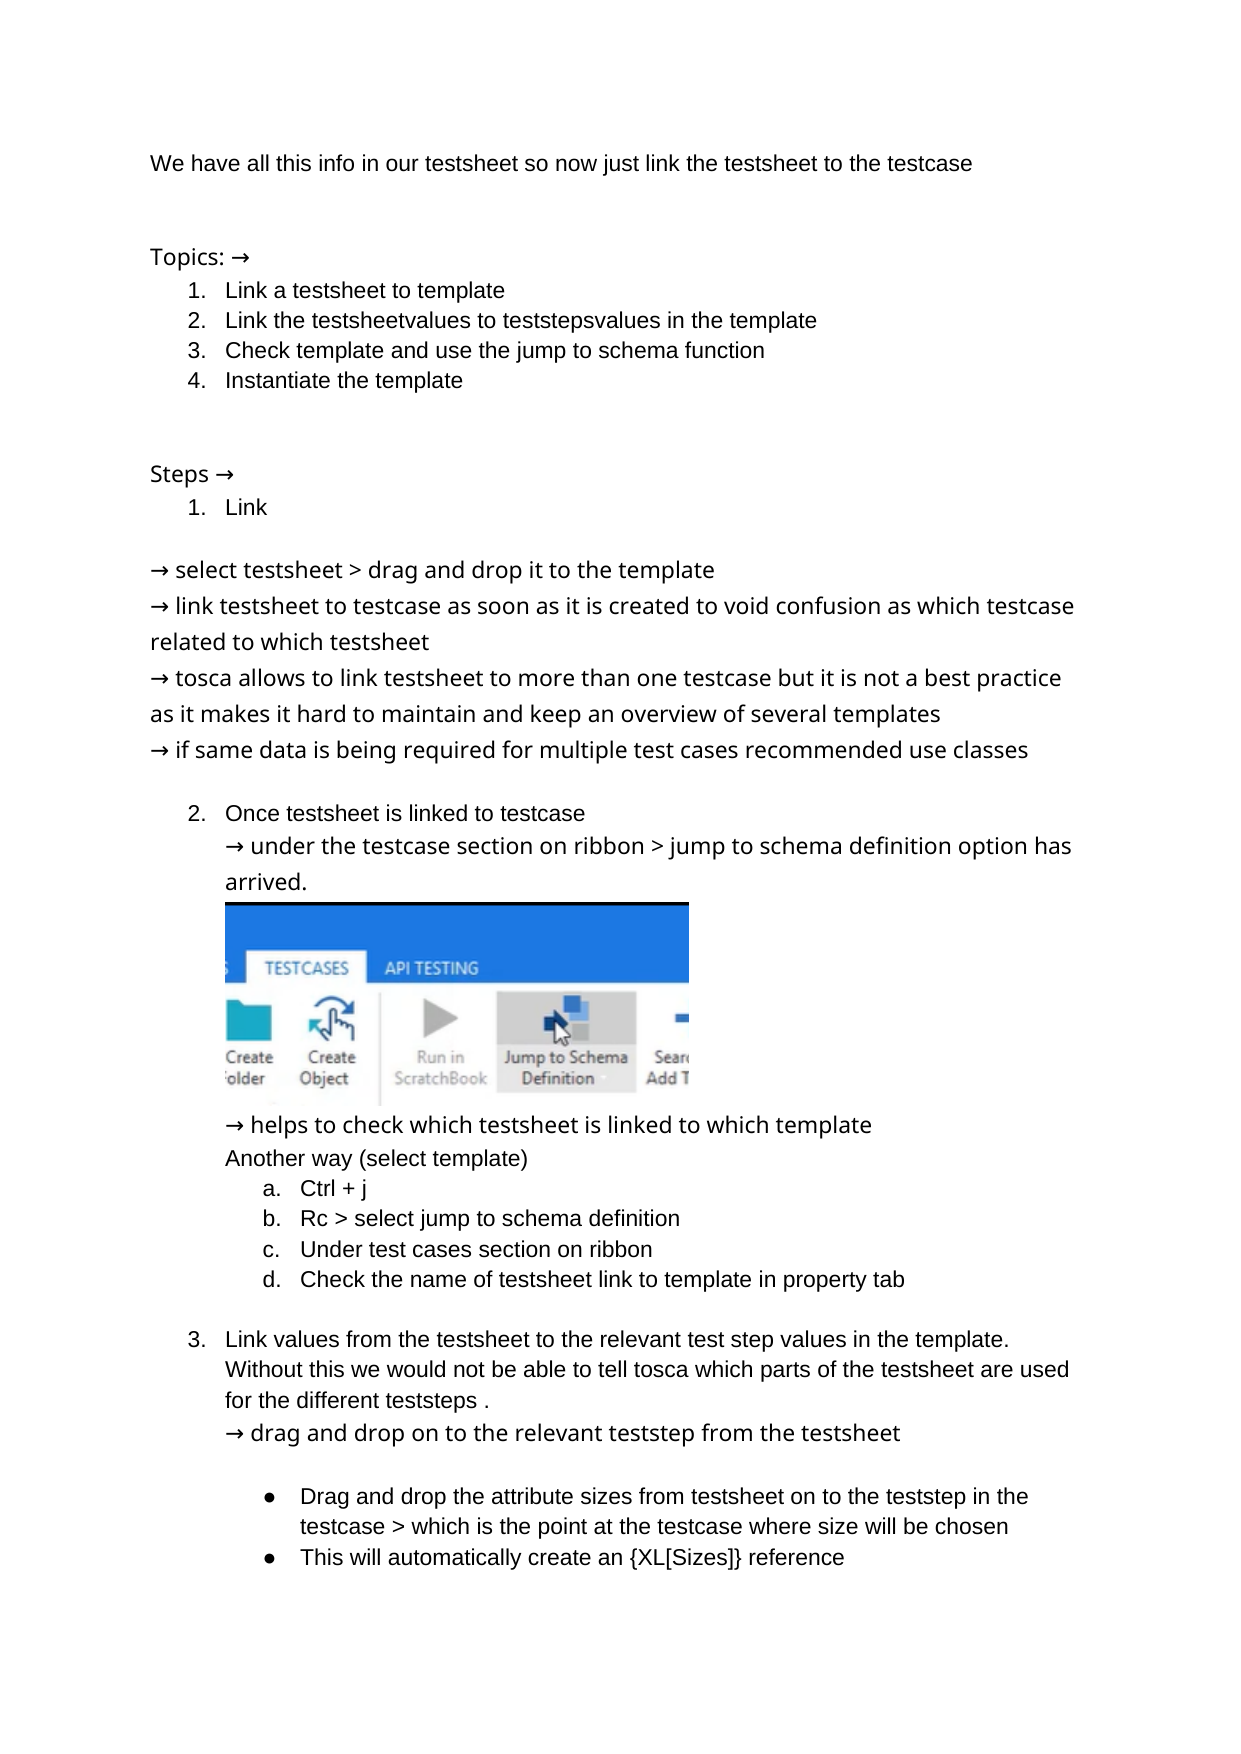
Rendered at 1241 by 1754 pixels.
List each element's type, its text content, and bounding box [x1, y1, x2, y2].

list This will automatically create an {XL[Sizes]} reference [262, 1543, 1090, 1570]
list Check template and use the jump to schema function [187, 337, 1090, 363]
list Ctrl + j [262, 1175, 1090, 1202]
text → if same data is being required for multiple test cases recommended use classes [150, 734, 1090, 765]
text Steps → [150, 458, 1090, 489]
text → drag and drop on to the relevant teststep from the testsheet [225, 1417, 1090, 1448]
list Instantiate the template [187, 367, 1090, 393]
text → tosca allows to link testsheet to more than one testcase but it is not a best practice as it makes it hard to maintain and keep an overview of several templates [150, 662, 1090, 729]
list Under test cases section on ribbon [262, 1236, 1090, 1262]
list Once testsheet is linked to testcase [187, 800, 1090, 826]
list Link the testsheetvalues to teststepsvalues in the template [187, 307, 1090, 333]
list Check the name of testsheet link to template in property tab [262, 1266, 1090, 1292]
list Link [187, 494, 1090, 520]
text → link testsheet to testcase as soon as it is created to void confusion as which testcase related to which testsheet [150, 590, 1090, 657]
text Another way (select template) [225, 1145, 1090, 1171]
text → under the testcase section on ribbon > jump to schema definition option has arrived. [225, 830, 1090, 897]
text We have all this info in our testsheet so now just link the testsheet to the testcase [150, 150, 1090, 176]
list Link values from the testsheet to the relevant test step values in the template. [187, 1326, 1090, 1353]
list Rc > select jump to schema definition [262, 1205, 1090, 1232]
text Topics: → [150, 241, 1090, 272]
text → select testsheet > drag and drop it to the template [150, 554, 1090, 585]
text → helps to check which testsheet is linked to which template [225, 1109, 1090, 1140]
list Link a testsheet to template [187, 277, 1090, 303]
text Without this we would not be able to tell tosca which parts of the testsheet are used for the different teststeps . [225, 1356, 1090, 1413]
list Drag and drop the attribute sizes from testsheet on to the teststep in the testcase > which is the point at the testcase where size will be chosen [262, 1483, 1090, 1539]
picture [225, 902, 689, 1106]
